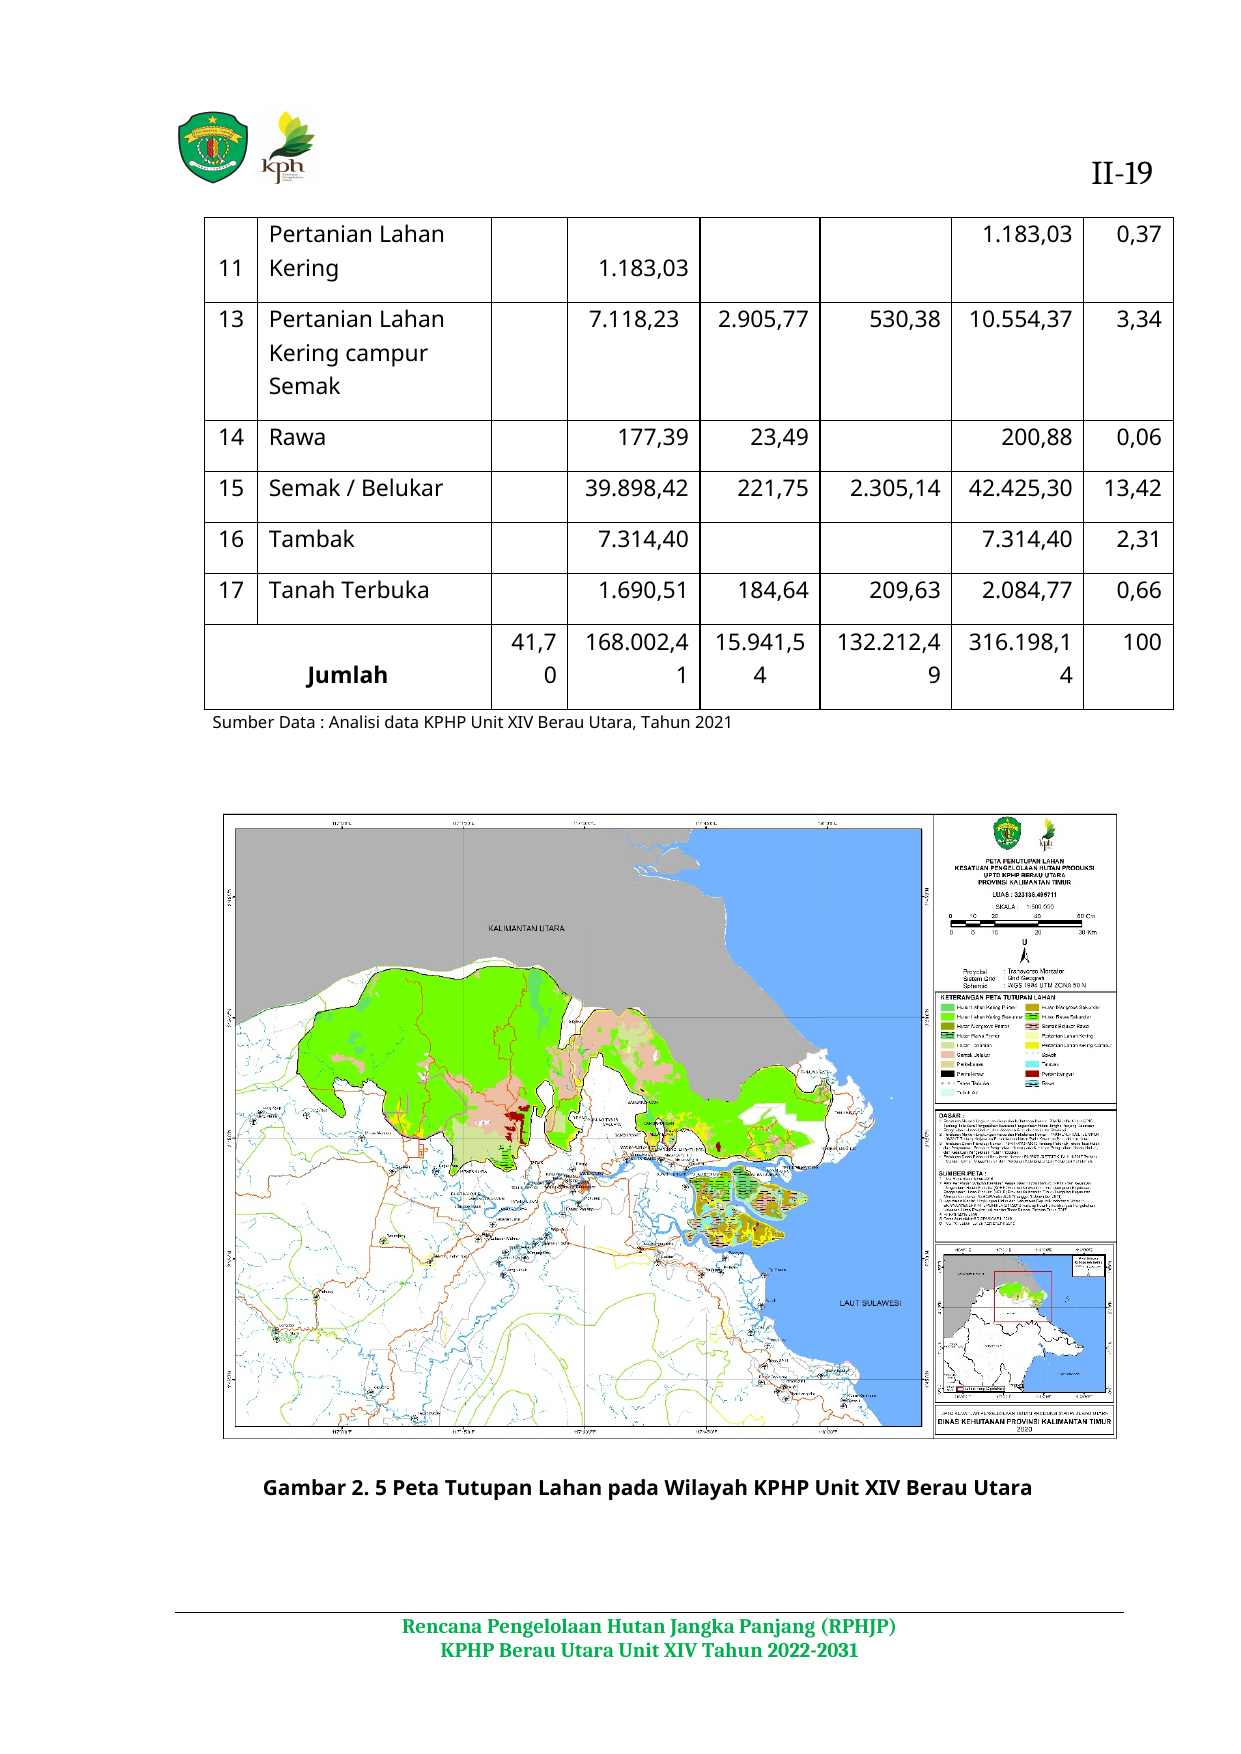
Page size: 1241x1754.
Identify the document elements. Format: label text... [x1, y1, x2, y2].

table_cell 41,70 [492, 625, 567, 709]
table_cell 11 [205, 218, 257, 302]
table_cell 200,88 [952, 421, 1083, 471]
table_cell 14 [205, 421, 257, 471]
table_cell 184,64 [701, 574, 819, 624]
table_cell 42.425,30 [952, 472, 1083, 522]
table_cell 1.690,51 [568, 574, 699, 624]
table_cell 100 [1084, 625, 1173, 709]
table_cell 39.898,42 [568, 472, 699, 522]
table_cell 3,34 [1084, 303, 1173, 420]
table_cell 2.084,77 [952, 574, 1083, 624]
table_cell 177,39 [568, 421, 699, 471]
table_cell 0,66 [1084, 574, 1173, 624]
table_cell 168.002,41 [568, 625, 699, 709]
table_cell 2,31 [1084, 523, 1173, 573]
table_cell Pertanian Lahan Kering campur Semak [258, 303, 491, 420]
table_cell 0,06 [1084, 421, 1173, 471]
table_cell 316.198,14 [952, 625, 1083, 709]
table_cell 2.905,77 [701, 303, 819, 420]
table_cell [701, 523, 819, 573]
table_cell 10.554,37 [952, 303, 1083, 420]
table_cell 7.118,23 [568, 303, 699, 420]
table_cell 209,63 [821, 574, 951, 624]
table_cell [492, 218, 567, 302]
table_cell [701, 218, 819, 302]
picture [257, 109, 318, 185]
table_cell 132.212,49 [821, 625, 951, 709]
text Sumber Data : Analisi data KPHP Unit XIV Berau Utara, Tahun 2021 [212, 710, 1121, 733]
table_cell [492, 472, 567, 522]
table_cell [492, 421, 567, 471]
table_cell [492, 574, 567, 624]
table_cell 15.941,54 [701, 625, 819, 709]
table_cell 530,38 [821, 303, 951, 420]
table_cell [821, 218, 951, 302]
picture [175, 109, 251, 185]
table_cell [492, 303, 567, 420]
table_cell 7.314,40 [568, 523, 699, 573]
table_cell 221,75 [701, 472, 819, 522]
table_cell 13,42 [1084, 472, 1173, 522]
table_cell Jumlah [205, 625, 491, 709]
table_cell 23,49 [701, 421, 819, 471]
table_cell 15 [205, 472, 257, 522]
table_cell Pertanian Lahan Kering [258, 218, 491, 302]
table_cell [821, 523, 951, 573]
table_cell 0,37 [1084, 218, 1173, 302]
table_cell 1.183,03 [952, 218, 1083, 302]
table_cell Tanah Terbuka [258, 574, 491, 624]
table_cell 17 [205, 574, 257, 624]
table_cell Semak / Belukar [258, 472, 491, 522]
table_cell 7.314,40 [952, 523, 1083, 573]
picture [212, 801, 1129, 1449]
table_cell Rawa [258, 421, 491, 471]
table_cell 2.305,14 [821, 472, 951, 522]
table_cell Tambak [258, 523, 491, 573]
table_cell [492, 523, 567, 573]
table_cell 1.183,03 [568, 218, 699, 302]
table_cell [821, 421, 951, 471]
table_cell 16 [205, 523, 257, 573]
text Gambar 2. 5 Peta Tutupan Lahan pada Wilayah KPHP Unit XIV Berau Utara [175, 1473, 1121, 1501]
table_cell 13 [205, 303, 257, 420]
